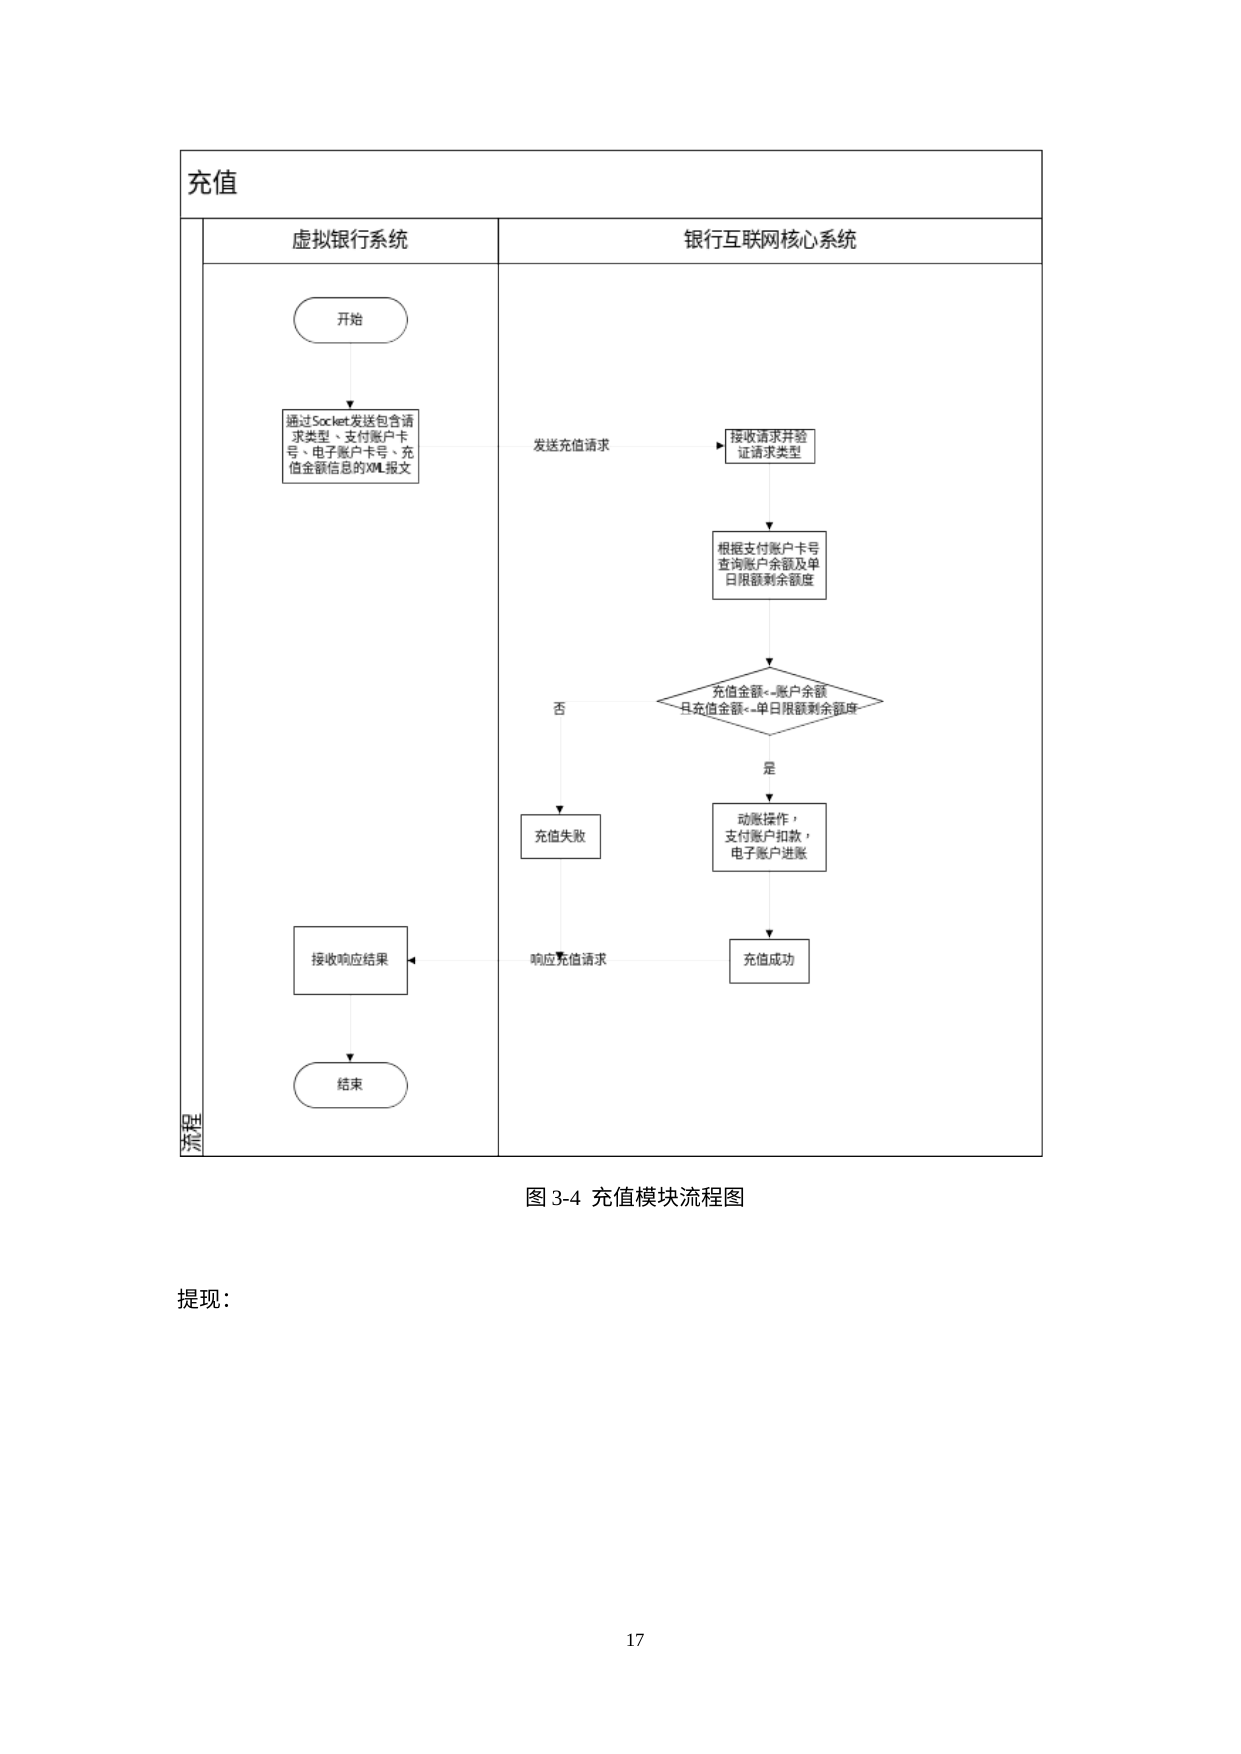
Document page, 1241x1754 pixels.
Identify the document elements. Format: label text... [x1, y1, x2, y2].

text 提现： [177, 1282, 1093, 1314]
text 图3-4 充值模块流程图 [177, 1170, 1093, 1212]
